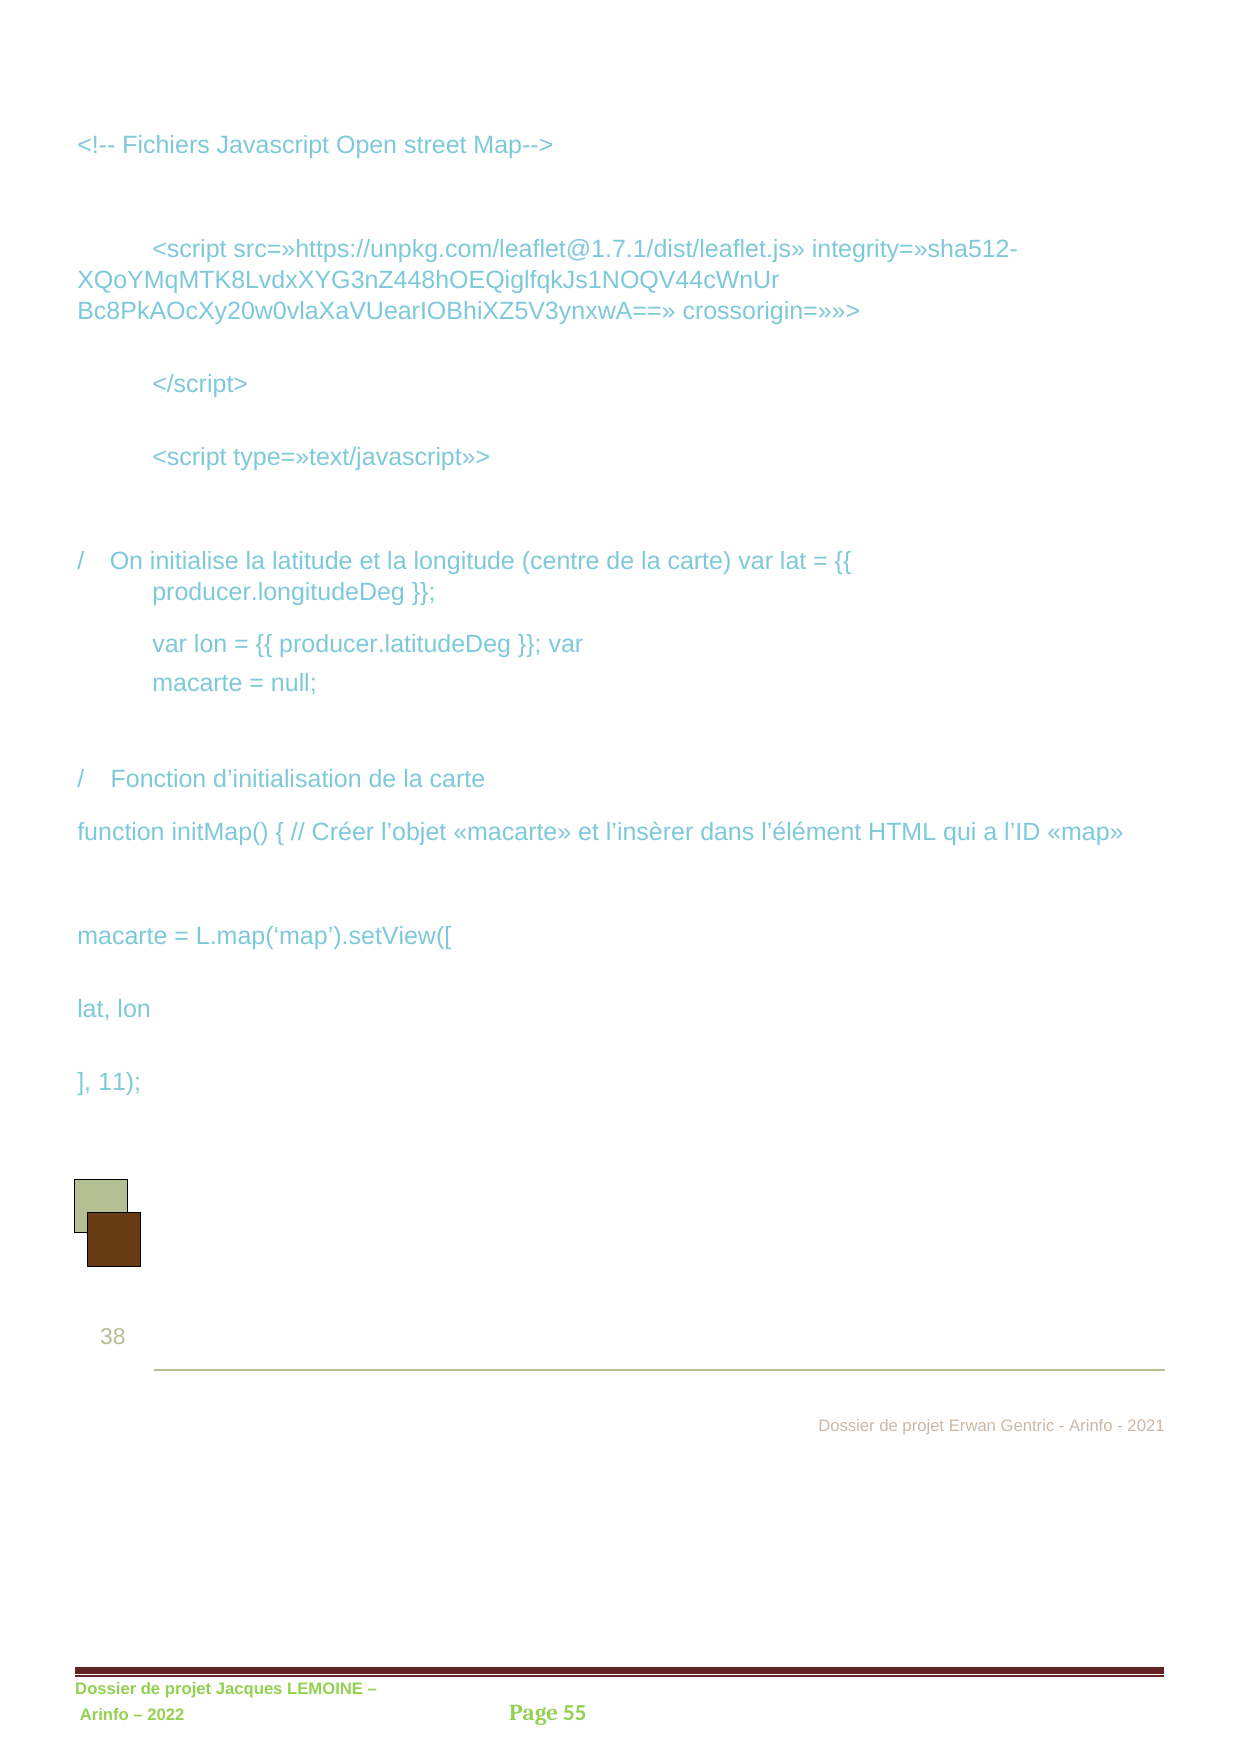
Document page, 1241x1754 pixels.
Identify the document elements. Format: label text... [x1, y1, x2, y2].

text var lon = {{ producer.latitudeDeg }}; var macarte = null; [152, 629, 625, 697]
list Fonction d’initialisation de la carte [77, 764, 1164, 793]
text macarte = L.map(‘map’).setView([ [77, 921, 1164, 949]
text <!-- Fichiers Javascript Open street Map--> [77, 130, 1164, 159]
text <script type=»text/javascript»> [152, 442, 1164, 471]
text Dossier de projet Erwan Gentric - Arinfo - 2021 [75, 1416, 1164, 1435]
list On initialise la latitude et la longitude (centre de la carte) var lat = {{ producer.longitudeDeg }}; [77, 546, 858, 606]
text </script> [152, 369, 1164, 398]
text ], 11); [77, 1066, 1164, 1095]
text <script src=»https://unpkg.com/leaflet@1.7.1/dist/leaflet.js» integrity=»sha512-XQoYMqMTK8LvdxXYG3nZ448hOEQiglfqkJs1NOQV44cWnUr Bc8PkAOcXy20w0vlaXaVUearIOBhiXZ5V3ynxwA==» crossorigin=»»> [77, 234, 1156, 325]
text function initMap() { // Créer l’objet «macarte» et l’insèrer dans l’élément HTML qui a l’ID «map» [77, 817, 1156, 845]
text 38 [100, 1323, 1164, 1349]
text lat, lon [77, 993, 1164, 1022]
